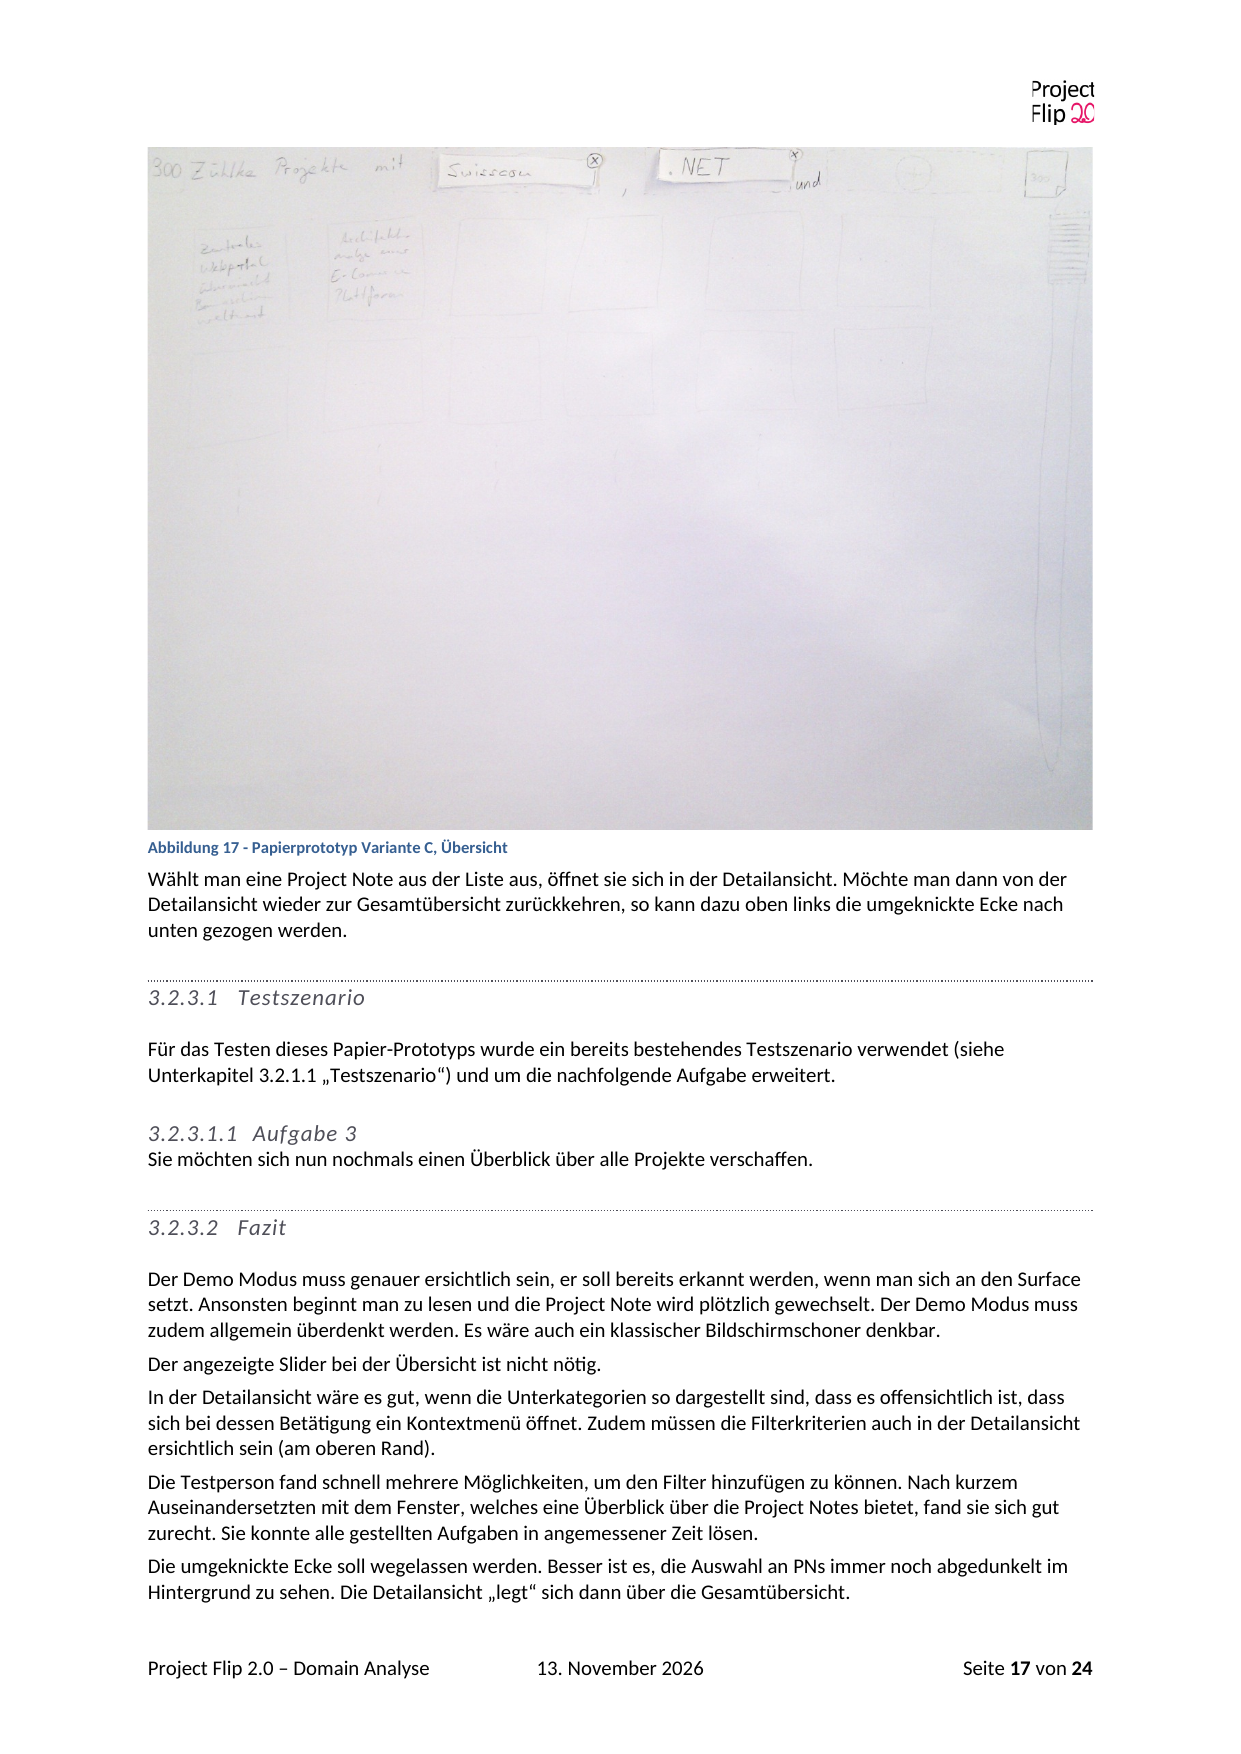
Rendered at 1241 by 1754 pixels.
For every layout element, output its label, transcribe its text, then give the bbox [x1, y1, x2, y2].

text Sie möchten sich nun nochmals einen Überblick über alle Projekte verschaffen. [148, 1147, 1093, 1172]
text Der Demo Modus muss genauer ersichtlich sein, er soll bereits erkannt werden, wenn man sich an den Surface setzt. Ansonsten beginnt man zu lesen und die Project Note wird plötzlich gewechselt. Der Demo Modus muss zudem allgemein überdenkt werden. Es wäre auch ein klassischer Bildschirmschoner denkbar. [148, 1266, 1093, 1342]
text In der Detailansicht wäre es gut, wenn die Unterkategorien so dargestellt sind, dass es offensichtlich ist, dass sich bei dessen Betätigung ein Kontextmenü öffnet. Zudem müssen die Filterkriterien auch in der Detailansicht ersichtlich sein (am oberen Rand). [148, 1384, 1093, 1461]
subtitle Fazit [148, 1209, 1093, 1241]
subtitle Aufgabe 3 [148, 1119, 1093, 1147]
text Die umgeknickte Ecke soll wegelassen werden. Besser ist es, die Auswahl an PNs immer noch abgedunkelt im Hintergrund zu sehen. Die Detailansicht „legt“ sich dann über die Gesamtübersicht. [148, 1554, 1093, 1604]
text Der angezeigte Slider bei der Übersicht ist nicht nötig. [148, 1351, 1093, 1376]
picture [147, 147, 1093, 830]
text Die Testperson fand schnell mehrere Möglichkeiten, um den Filter hinzufügen zu können. Nach kurzem Auseinandersetzten mit dem Fenster, welches eine Überblick über die Project Notes bietet, fand sie sich gut zurecht. Sie konnte alle gestellten Aufgaben in angemessener Zeit lösen. [148, 1469, 1093, 1545]
text Für das Testen dieses Papier-Prototyps wurde ein bereits bestehendes Testszenario verwendet (siehe Unterkapitel 3.2.1.1 „Testszenario“) und um die nachfolgende Aufgabe erweitert. [148, 1037, 1093, 1087]
subtitle Testszenario [148, 980, 1093, 1012]
text Wählt man eine Project Note aus der Liste aus, öffnet sie sich in der Detailansicht. Möchte man dann von der Detailansicht wieder zur Gesamtübersicht zurückkehren, so kann dazu oben links die umgeknickte Ecke nach unten gezogen werden. [148, 866, 1093, 942]
picture [1081, 79, 1097, 124]
